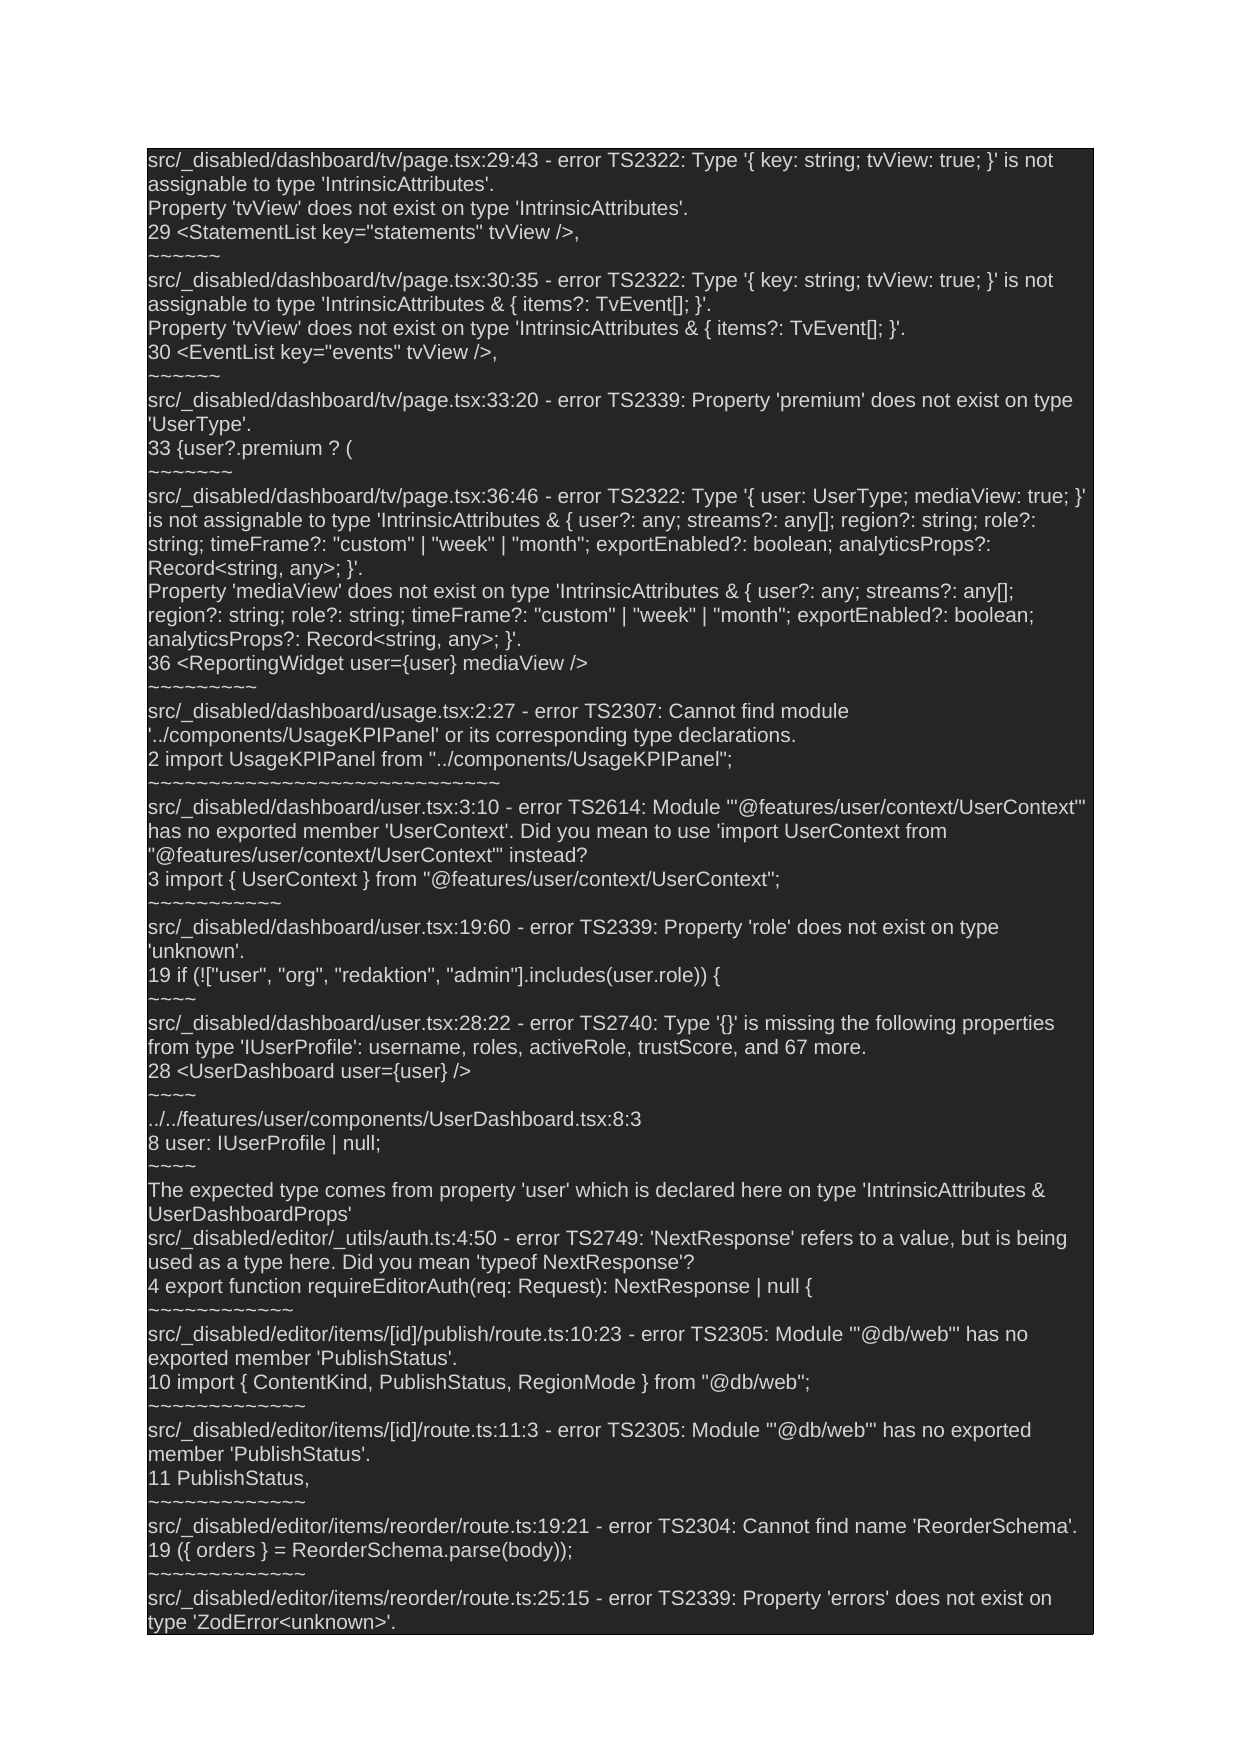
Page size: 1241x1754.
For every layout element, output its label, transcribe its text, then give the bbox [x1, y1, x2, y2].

text src/_disabled/dashboard/tv/page.tsx:33:20 - error TS2339: Property 'premium' does not exist on type 'UserType'. [148, 388, 1093, 436]
text ../../features/user/components/UserDashboard.tsx:8:3 8 user: IUserProfile | null; ~~~~ The expected type comes from property 'user' which is declared here on type 'IntrinsicAttributes & UserDashboardProps' [148, 1106, 1093, 1226]
text src/_disabled/editor/items/[id]/route.ts:11:3 - error TS2305: Module '"@db/web"' has no exported member 'PublishStatus'. [148, 1418, 1093, 1466]
text 36 <ReportingWidget user={user} mediaView /> ~~~~~~~~~ [148, 651, 1093, 699]
text src/_disabled/editor/items/[id]/publish/route.ts:10:23 - error TS2305: Module '"@db/web"' has no exported member 'PublishStatus'. [148, 1322, 1093, 1370]
text 28 <UserDashboard user={user} /> ~~~~ [148, 1058, 1093, 1106]
text 2 import UsageKPIPanel from "../components/UsageKPIPanel"; ~~~~~~~~~~~~~~~~~~~~~~~~~~~~~ [148, 747, 1093, 795]
text src/_disabled/dashboard/tv/page.tsx:29:43 - error TS2322: Type '{ key: string; tvView: true; }' is not assignable to type 'IntrinsicAttributes'. Property 'tvView' does not exist on type 'IntrinsicAttributes'. [148, 149, 1093, 220]
text src/_disabled/editor/_utils/auth.ts:4:50 - error TS2749: 'NextResponse' refers to a value, but is being used as a type here. Did you mean 'typeof NextResponse'? [148, 1226, 1093, 1274]
text 19 if (!["user", "org", "redaktion", "admin"].includes(user.role)) { ~~~~ [148, 963, 1093, 1011]
text src/_disabled/editor/items/reorder/route.ts:25:15 - error TS2339: Property 'errors' does not exist on type 'ZodError<unknown>'. [148, 1585, 1093, 1634]
text src/_disabled/editor/items/reorder/route.ts:19:21 - error TS2304: Cannot find name 'ReorderSchema'. [148, 1514, 1093, 1538]
text 29 <StatementList key="statements" tvView />, ~~~~~~ [148, 220, 1093, 268]
text src/_disabled/dashboard/tv/page.tsx:36:46 - error TS2322: Type '{ user: UserType; mediaView: true; }' is not assignable to type 'IntrinsicAttributes & { user?: any; streams?: any[]; region?: string; role?: string; timeFrame?: "custom" | "week" | "month"; exportEnabled?: boolean; analyticsProps?: Record<string, any>; }'. Property 'mediaView' does not exist on type 'IntrinsicAttributes & { user?: any; streams?: any[]; region?: string; role?: string; timeFrame?: "custom" | "week" | "month"; exportEnabled?: boolean; analyticsProps?: Record<string, any>; }'. [148, 483, 1093, 651]
text 30 <EventList key="events" tvView />, ~~~~~~ [148, 340, 1093, 388]
text 3 import { UserContext } from "@features/user/context/UserContext"; ~~~~~~~~~~~ [148, 867, 1093, 915]
text src/_disabled/dashboard/user.tsx:28:22 - error TS2740: Type '{}' is missing the following properties from type 'IUserProfile': username, roles, activeRole, trustScore, and 67 more. [148, 1011, 1093, 1058]
text 19 ({ orders } = ReorderSchema.parse(body)); ~~~~~~~~~~~~~ [148, 1538, 1093, 1585]
text src/_disabled/dashboard/user.tsx:19:60 - error TS2339: Property 'role' does not exist on type 'unknown'. [148, 915, 1093, 963]
text src/_disabled/dashboard/usage.tsx:2:27 - error TS2307: Cannot find module '../components/UsageKPIPanel' or its corresponding type declarations. [148, 699, 1093, 747]
text 33 {user?.premium ? ( ~~~~~~~ [148, 436, 1093, 483]
text src/_disabled/dashboard/tv/page.tsx:30:35 - error TS2322: Type '{ key: string; tvView: true; }' is not assignable to type 'IntrinsicAttributes & { items?: TvEvent[]; }'. Property 'tvView' does not exist on type 'IntrinsicAttributes & { items?: TvEvent[]; }'. [148, 268, 1093, 340]
text src/_disabled/dashboard/user.tsx:3:10 - error TS2614: Module '"@features/user/context/UserContext"' has no exported member 'UserContext'. Did you mean to use 'import UserContext from "@features/user/context/UserContext"' instead? [148, 795, 1093, 867]
text 11 PublishStatus, ~~~~~~~~~~~~~ [148, 1466, 1093, 1514]
text 4 export function requireEditorAuth(req: Request): NextResponse | null { ~~~~~~~~~~~~ [148, 1274, 1093, 1322]
text 10 import { ContentKind, PublishStatus, RegionMode } from "@db/web"; ~~~~~~~~~~~~~ [148, 1370, 1093, 1418]
